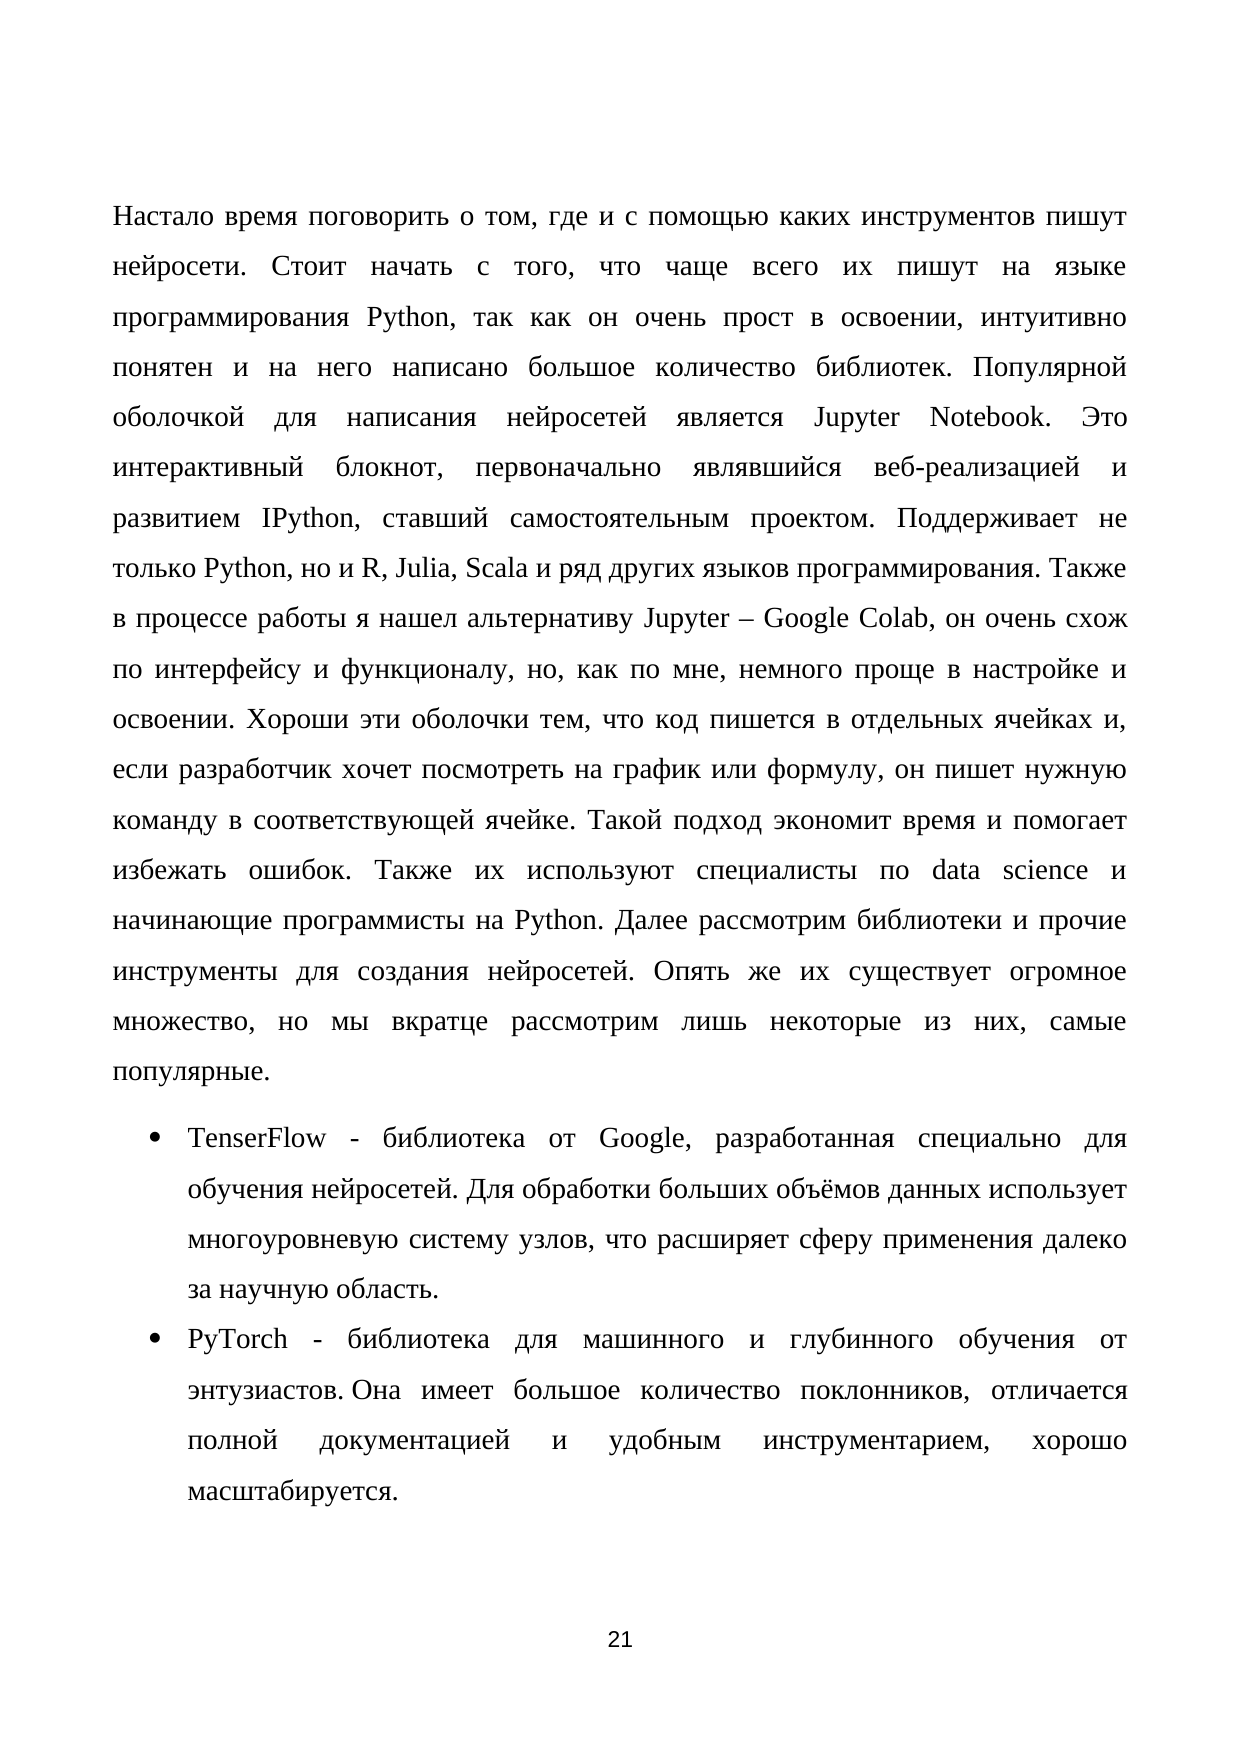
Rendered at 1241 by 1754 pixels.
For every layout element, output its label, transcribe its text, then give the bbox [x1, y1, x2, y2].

text Настало время поговорить о том, где и с помощью каких инструментов пишут нейросети. Стоит начать с того, что чаще всего их пишут на языке программирования Python, так как он очень прост в освоении, интуитивно понятен и на него написано большое количество библиотек. Популярной оболочкой для написания нейросетей является Jupyter Notebook. Это интерактивный блокнот, первоначально являвшийся веб-реализацией и развитием IPython, ставший самостоятельным проектом. Поддерживает не только Python, но и R, Julia, Scala и ряд других языков программирования. Также в процессе работы я нашел альтернативу Jupyter – Google Colab, он очень схож по интерфейсу и функционалу, но, как по мне, немного проще в настройке и освоении. Хороши эти оболочки тем, что код пишется в отдельных ячейках и, если разработчик хочет посмотреть на график или формулу, он пишет нужную команду в соответствующей ячейке. Такой подход экономит время и помогает избежать ошибок. Также их используют специалисты по data science и начинающие программисты на Python. Далее рассмотрим библиотеки и прочие инструменты для создания нейросетей. Опять же их существует огромное множество, но мы вкратце рассмотрим лишь некоторые из них, самые популярные. [112, 198, 1128, 1087]
list TenserFlow - библиотека от Google, разработанная специально для обучения нейросетей. Для обработки больших объёмов данных использует многоуровневую систему узлов, что расширяет сферу применения далеко за научную область. [150, 1120, 1128, 1305]
list PyTorch - библиотека для машинного и глубинного обучения от энтузиастов. Она имеет большое количество поклонников, отличается полной документацией и удобным инструментарием, хорошо масштабируется. [150, 1322, 1128, 1506]
